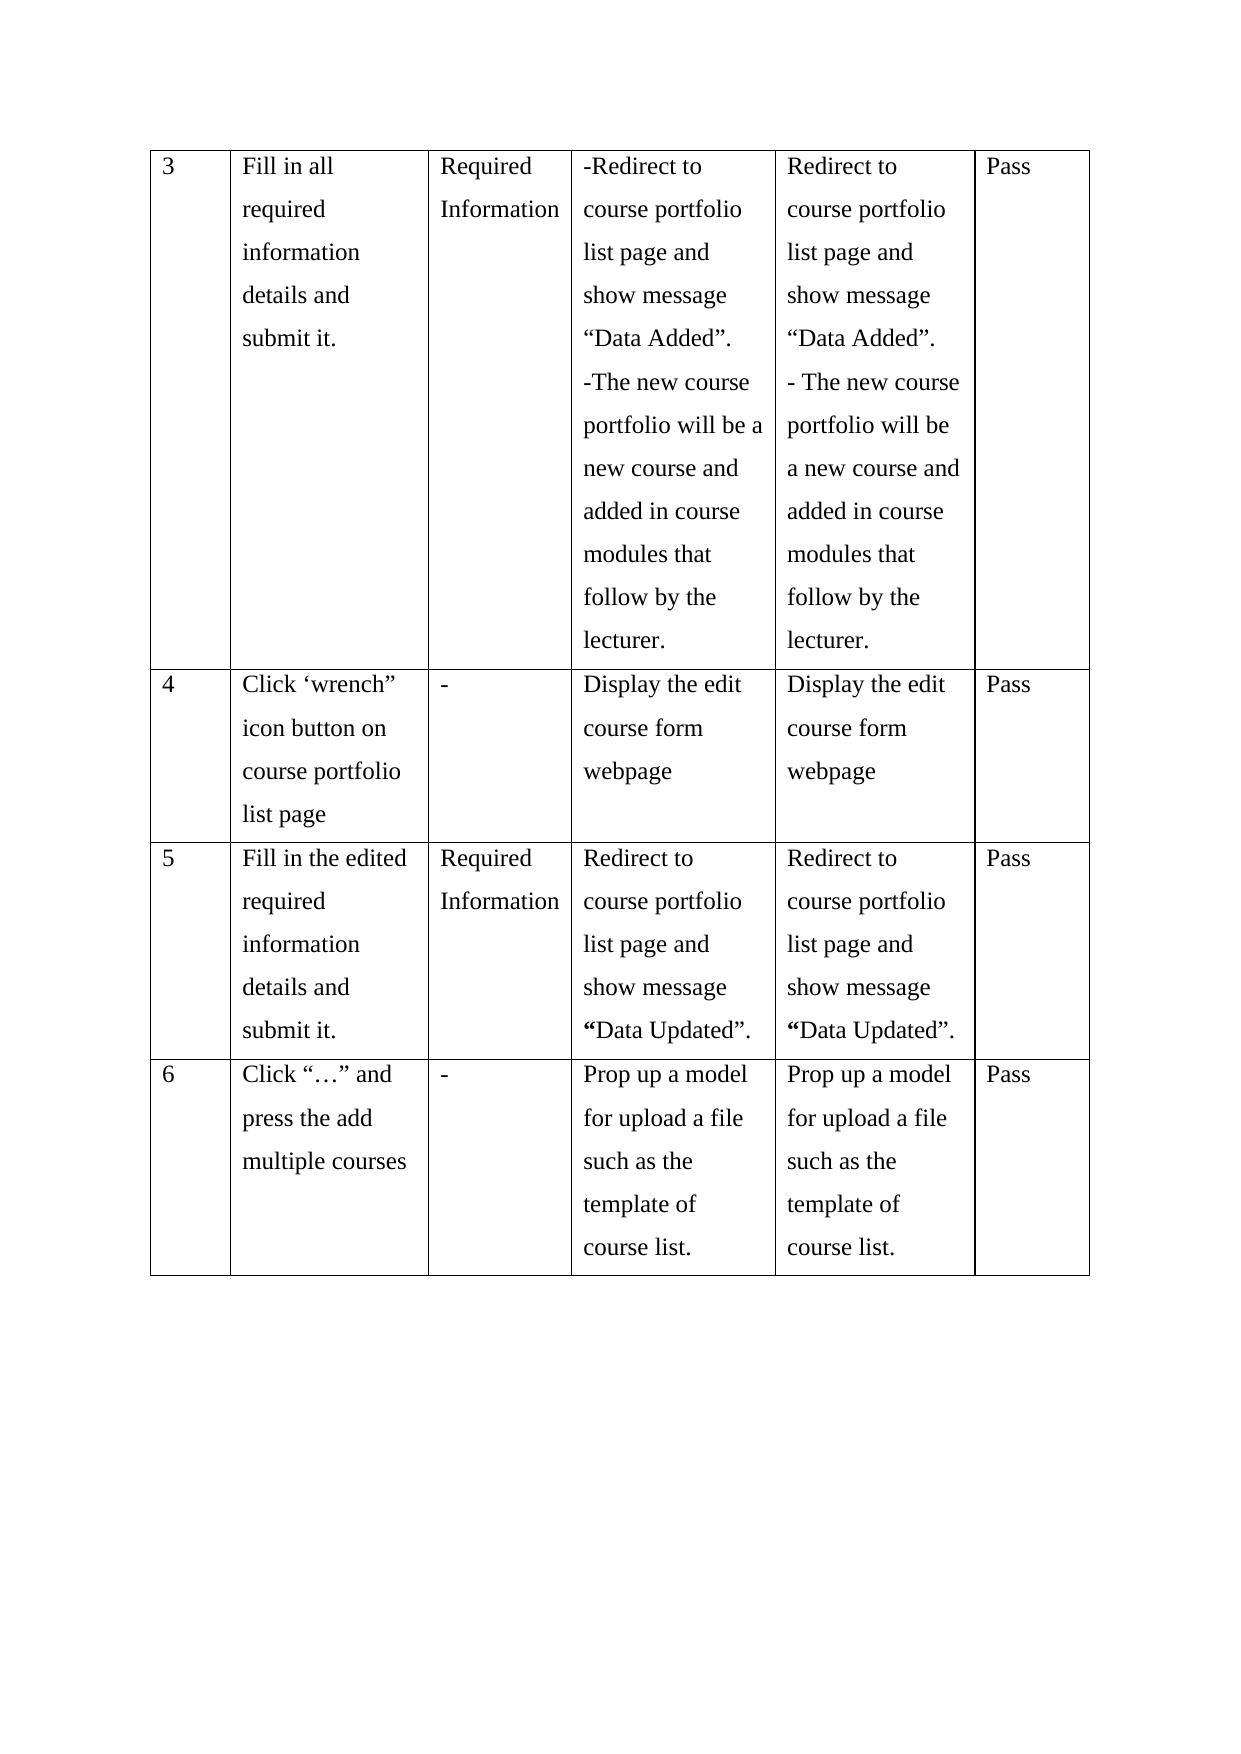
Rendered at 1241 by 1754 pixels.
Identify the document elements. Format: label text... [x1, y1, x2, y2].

table_cell 4 [151, 670, 230, 842]
table_cell - [429, 1060, 571, 1275]
table_cell Redirect to course portfolio list page and show message “Data Updated”. [572, 843, 775, 1058]
table_cell Pass [976, 670, 1089, 842]
table_cell Fill in the edited required information details and submit it. [231, 843, 428, 1058]
table_header Pass [976, 151, 1089, 668]
table_cell Redirect to course portfolio list page and show message “Data Updated”. [776, 843, 974, 1058]
table_header Redirect to course portfolio list page and show message “Data Added”. - The new course portfolio will be a new course and added in course modules that follow by the lecturer. [776, 151, 974, 668]
table_cell Required Information [429, 843, 571, 1058]
table_cell 6 [151, 1060, 230, 1275]
table_cell Prop up a model for upload a file such as the template of course list. [572, 1060, 775, 1275]
table_header -Redirect to course portfolio list page and show message “Data Added”. -The new course portfolio will be a new course and added in course modules that follow by the lecturer. [572, 151, 775, 668]
table_cell Prop up a model for upload a file such as the template of course list. [776, 1060, 974, 1275]
table_cell - [429, 670, 571, 842]
table_header Required Information [429, 151, 571, 668]
table_cell Display the edit course form webpage [776, 670, 974, 842]
table_cell Pass [976, 843, 1089, 1058]
table_cell Click ‘wrench” icon button on course portfolio list page [231, 670, 428, 842]
table_cell Click “…” and press the add multiple courses [231, 1060, 428, 1275]
table_cell Display the edit course form webpage [572, 670, 775, 842]
table_header Fill in all required information details and submit it. [231, 151, 428, 668]
table_header 3 [151, 151, 230, 668]
table_cell 5 [151, 843, 230, 1058]
table_cell Pass [976, 1060, 1089, 1275]
